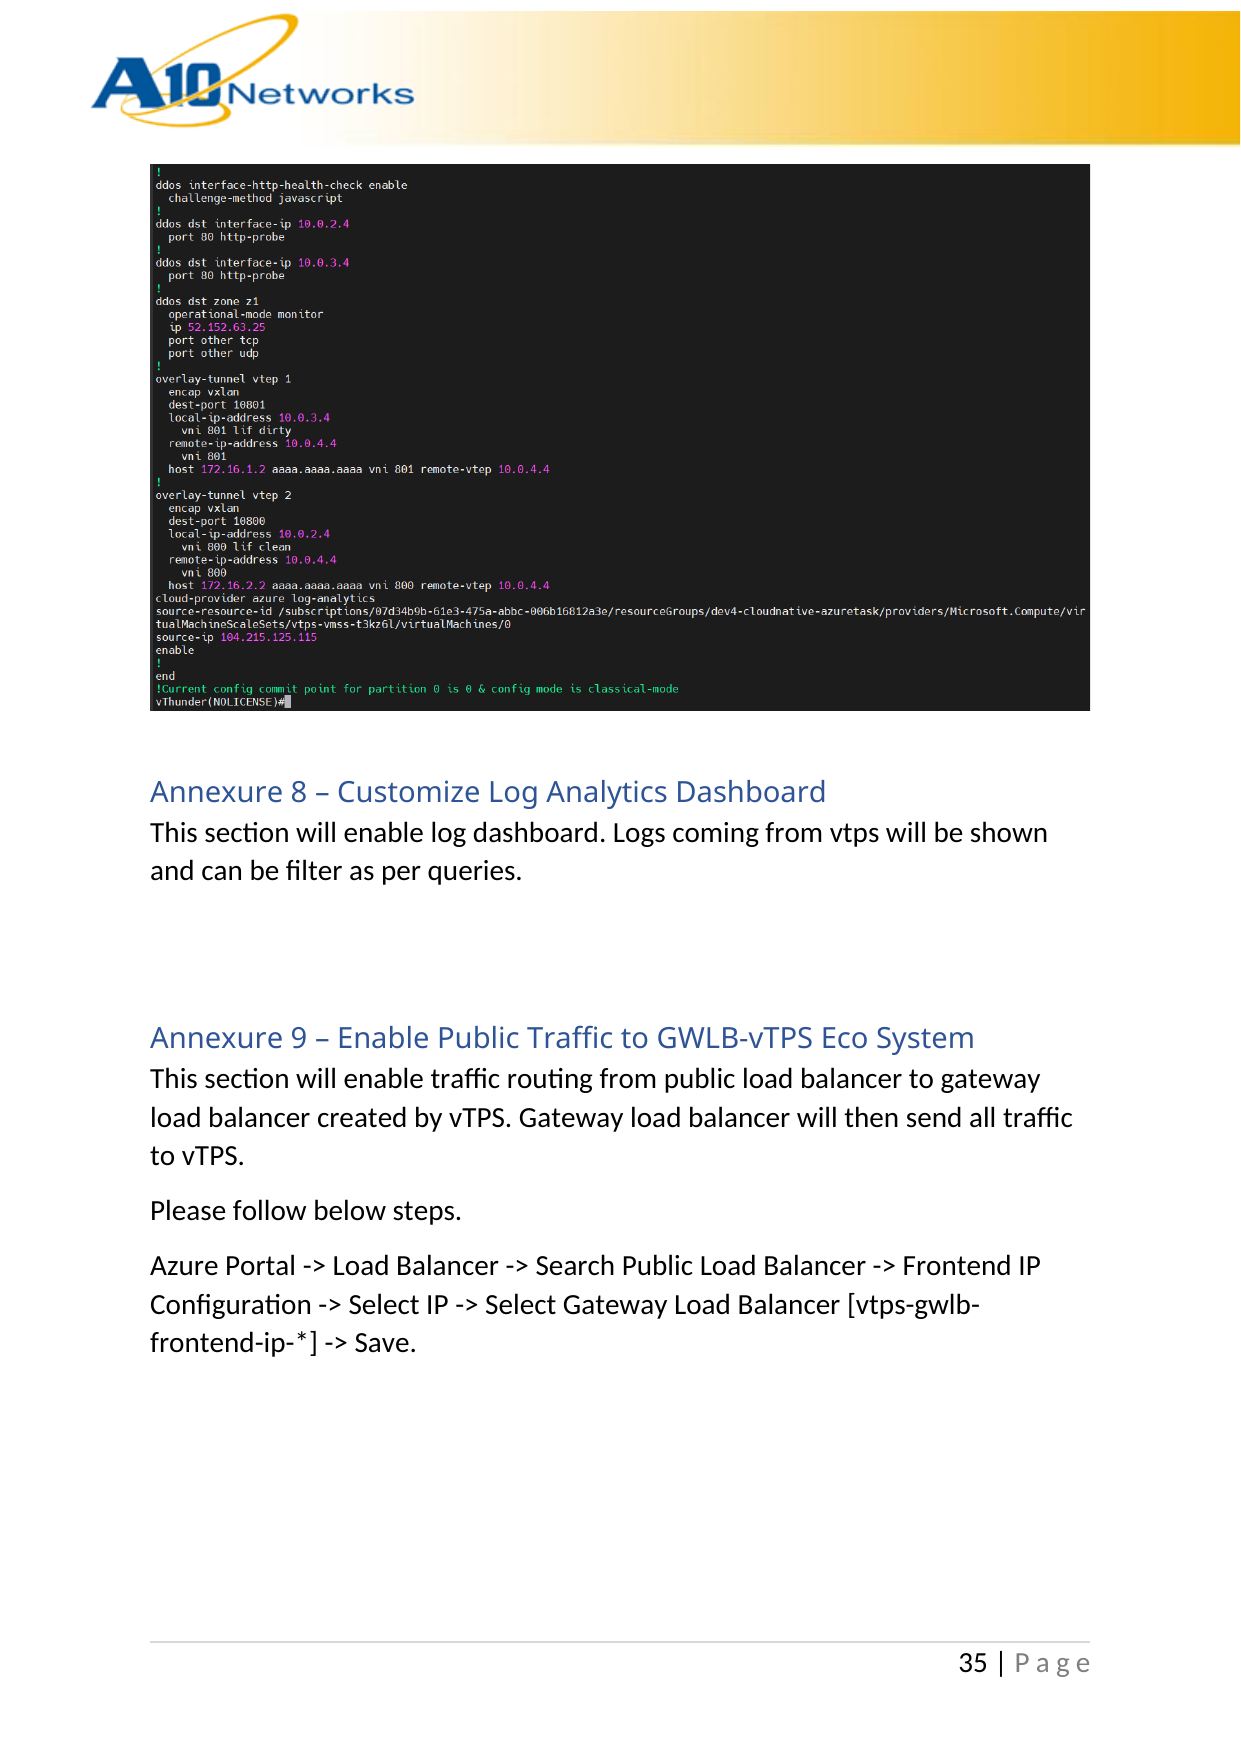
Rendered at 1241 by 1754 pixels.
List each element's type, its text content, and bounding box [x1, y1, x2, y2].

text This section will enable traffic routing from public load balancer to gateway load balancer created by vTPS. Gateway load balancer will then send all traffic to vTPS. [150, 1060, 1090, 1173]
picture [0, 11, 1241, 147]
text This section will enable log dashboard. Logs coming from vtps will be shown and can be filter as per queries. [150, 814, 1090, 888]
subtitle Annexure 9 – Enable Public Traffic to GWLB-vTPS Eco System [150, 1017, 1090, 1057]
text Please follow below steps. [150, 1192, 1090, 1228]
subtitle Annexure 8 – Customize Log Analytics Dashboard [150, 771, 1090, 811]
picture [150, 164, 1091, 711]
text Azure Portal -> Load Balancer -> Search Public Load Balancer -> Frontend IP Configuration -> Select IP -> Select Gateway Load Balancer [vtps-gwlb-frontend-ip-*] -> Save. [150, 1247, 1090, 1360]
